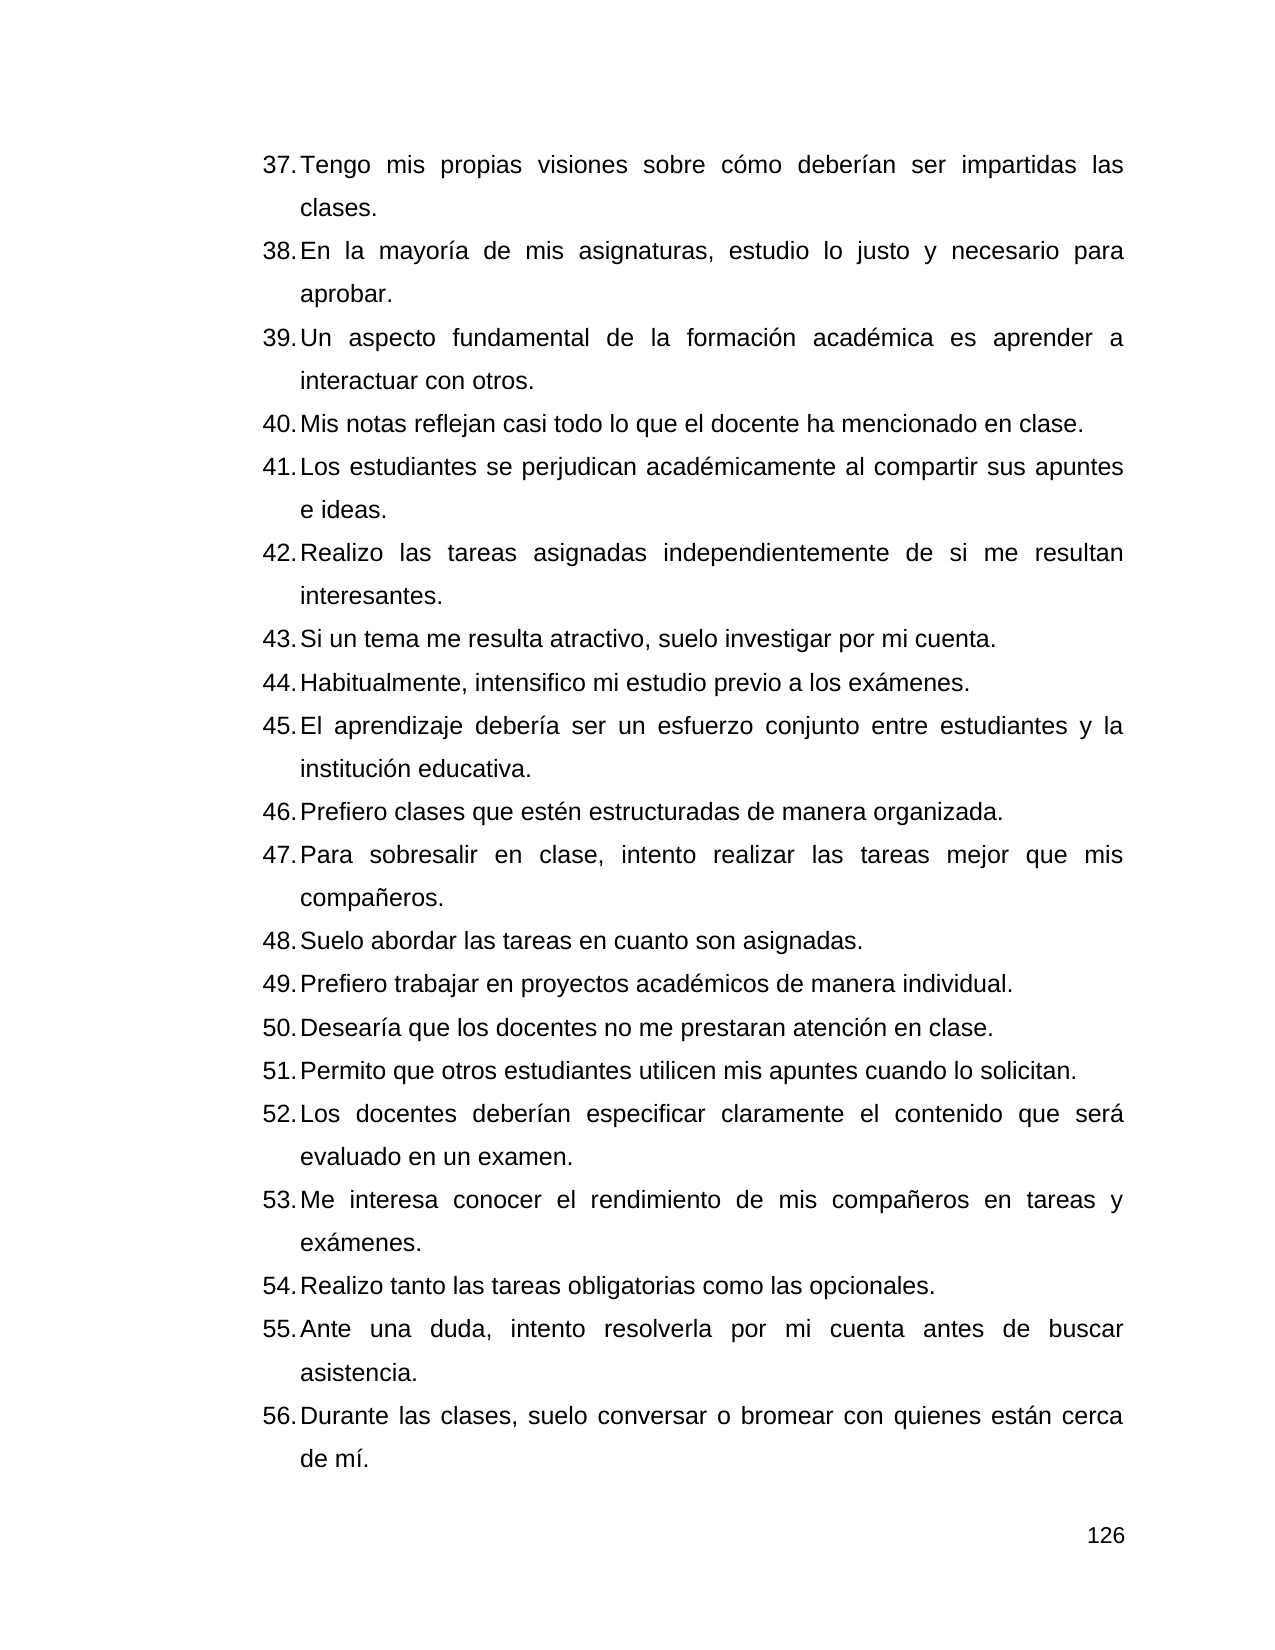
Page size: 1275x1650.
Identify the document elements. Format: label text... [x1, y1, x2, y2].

list Los estudiantes se perjudican académicamente al compartir sus apuntes e ideas. [262, 452, 1125, 524]
list Suelo abordar las tareas en cuanto son asignadas. [262, 926, 1125, 955]
list Durante las clases, suelo conversar o bromear con quienes están cerca de mí. [262, 1401, 1125, 1472]
list El aprendizaje debería ser un esfuerzo conjunto entre estudiantes y la institución educativa. [262, 711, 1125, 782]
list Los docentes deberían especificar claramente el contenido que será evaluado en un examen. [262, 1099, 1125, 1171]
list Realizo tanto las tareas obligatorias como las opcionales. [262, 1271, 1125, 1300]
list Realizo las tareas asignadas independientemente de si me resultan interesantes. [262, 538, 1125, 610]
list Prefiero trabajar en proyectos académicos de manera individual. [262, 969, 1125, 998]
list Desearía que los docentes no me prestaran atención en clase. [262, 1012, 1125, 1041]
list Mis notas reflejan casi todo lo que el docente ha mencionado en clase. [262, 409, 1125, 437]
list Un aspecto fundamental de la formación académica es aprender a interactuar con otros. [262, 322, 1125, 394]
list Me interesa conocer el rendimiento de mis compañeros en tareas y exámenes. [262, 1185, 1125, 1257]
list En la mayoría de mis asignaturas, estudio lo justo y necesario para aprobar. [262, 236, 1125, 308]
list Para sobresalir en clase, intento realizar las tareas mejor que mis compañeros. [262, 840, 1125, 912]
list Tengo mis propias visiones sobre cómo deberían ser impartidas las clases. [262, 150, 1125, 222]
list Ante una duda, intento resolverla por mi cuenta antes de buscar asistencia. [262, 1314, 1125, 1386]
list Prefiero clases que estén estructuradas de manera organizada. [262, 797, 1125, 826]
list Habitualmente, intensifico mi estudio previo a los exámenes. [262, 667, 1125, 696]
list Permito que otros estudiantes utilicen mis apuntes cuando lo solicitan. [262, 1056, 1125, 1084]
list Si un tema me resulta atractivo, suelo investigar por mi cuenta. [262, 624, 1125, 653]
